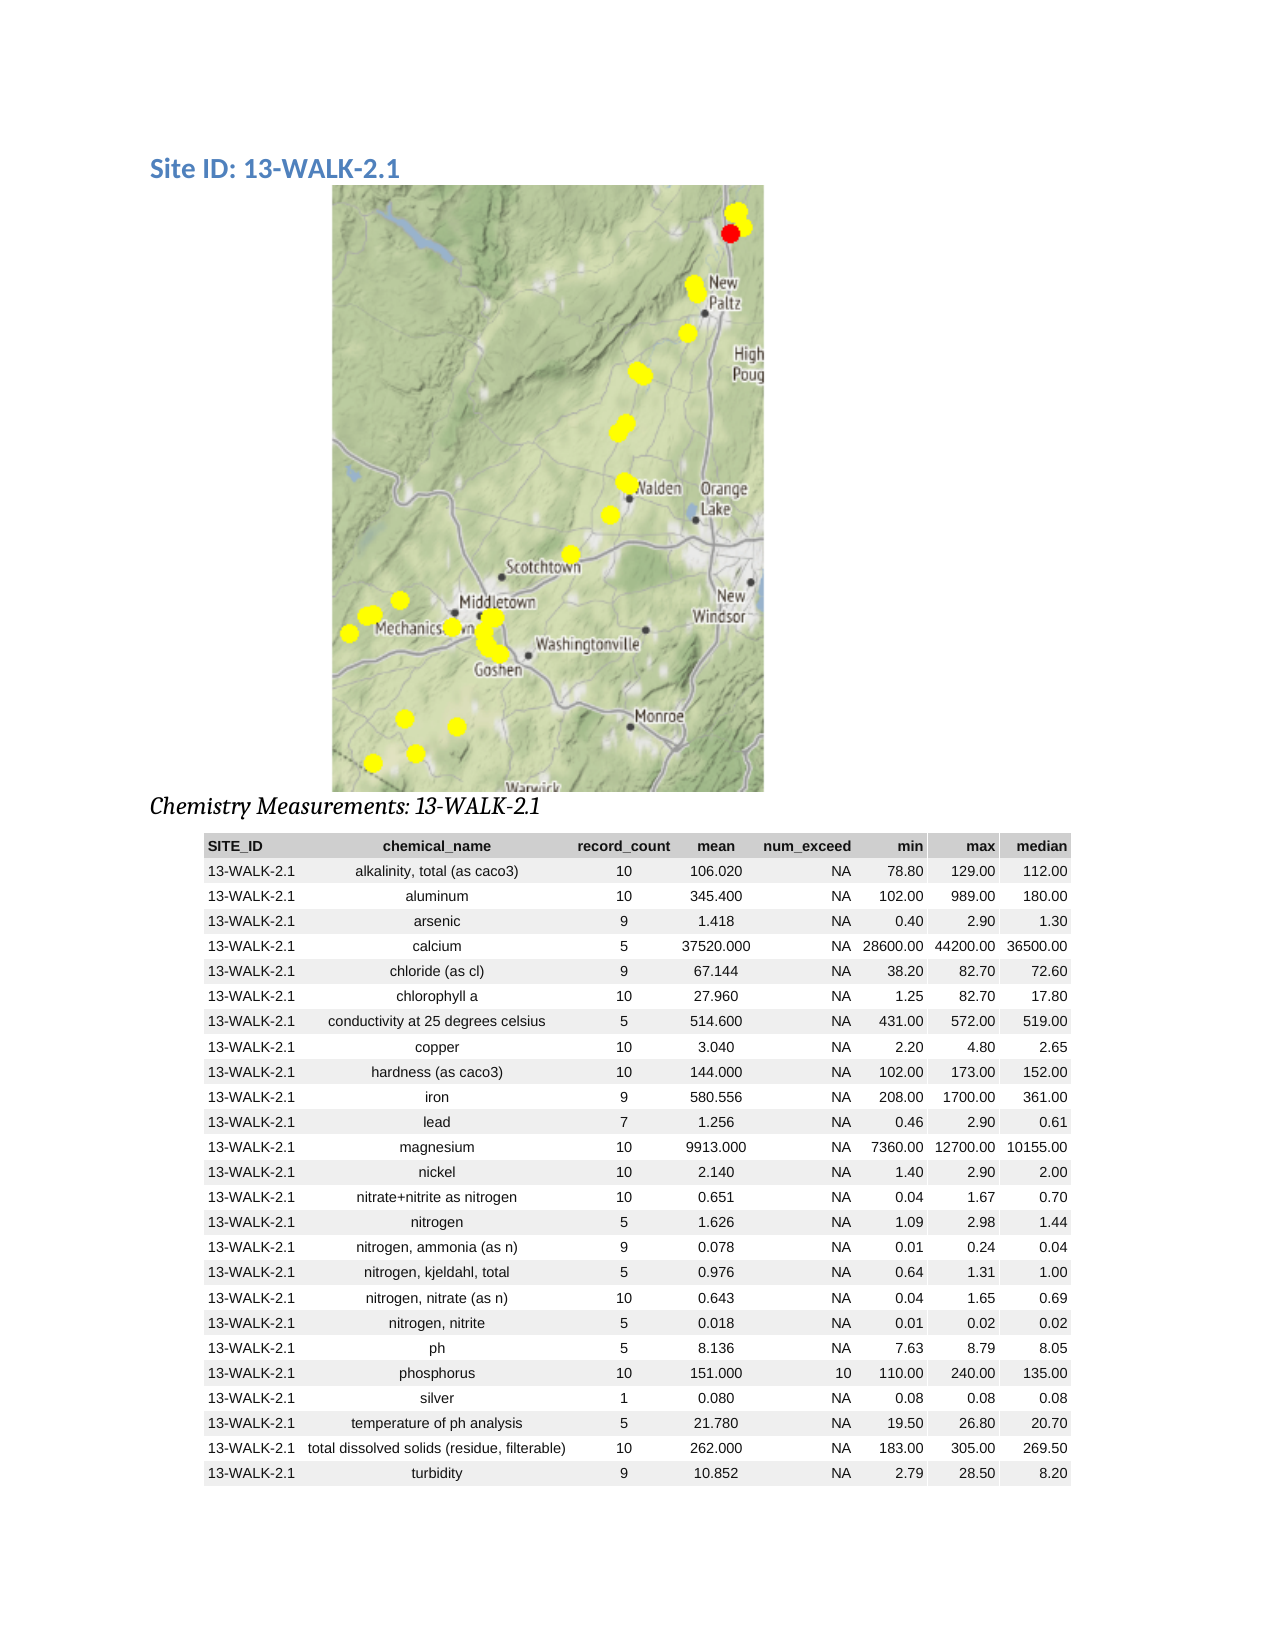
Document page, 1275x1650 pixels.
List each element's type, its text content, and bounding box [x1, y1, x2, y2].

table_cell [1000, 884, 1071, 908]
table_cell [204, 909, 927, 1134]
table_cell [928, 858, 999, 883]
text Chemistry Measurements: 13-WALK-2.1 [150, 792, 1125, 821]
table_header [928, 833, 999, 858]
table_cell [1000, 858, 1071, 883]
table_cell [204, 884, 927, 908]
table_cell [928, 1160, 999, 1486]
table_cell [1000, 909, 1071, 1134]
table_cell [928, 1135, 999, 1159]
picture [168, 185, 927, 792]
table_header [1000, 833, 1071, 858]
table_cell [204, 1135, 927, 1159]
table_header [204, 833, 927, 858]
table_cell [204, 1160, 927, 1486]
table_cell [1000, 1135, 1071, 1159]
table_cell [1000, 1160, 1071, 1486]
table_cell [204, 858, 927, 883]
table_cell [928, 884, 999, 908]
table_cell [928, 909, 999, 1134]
